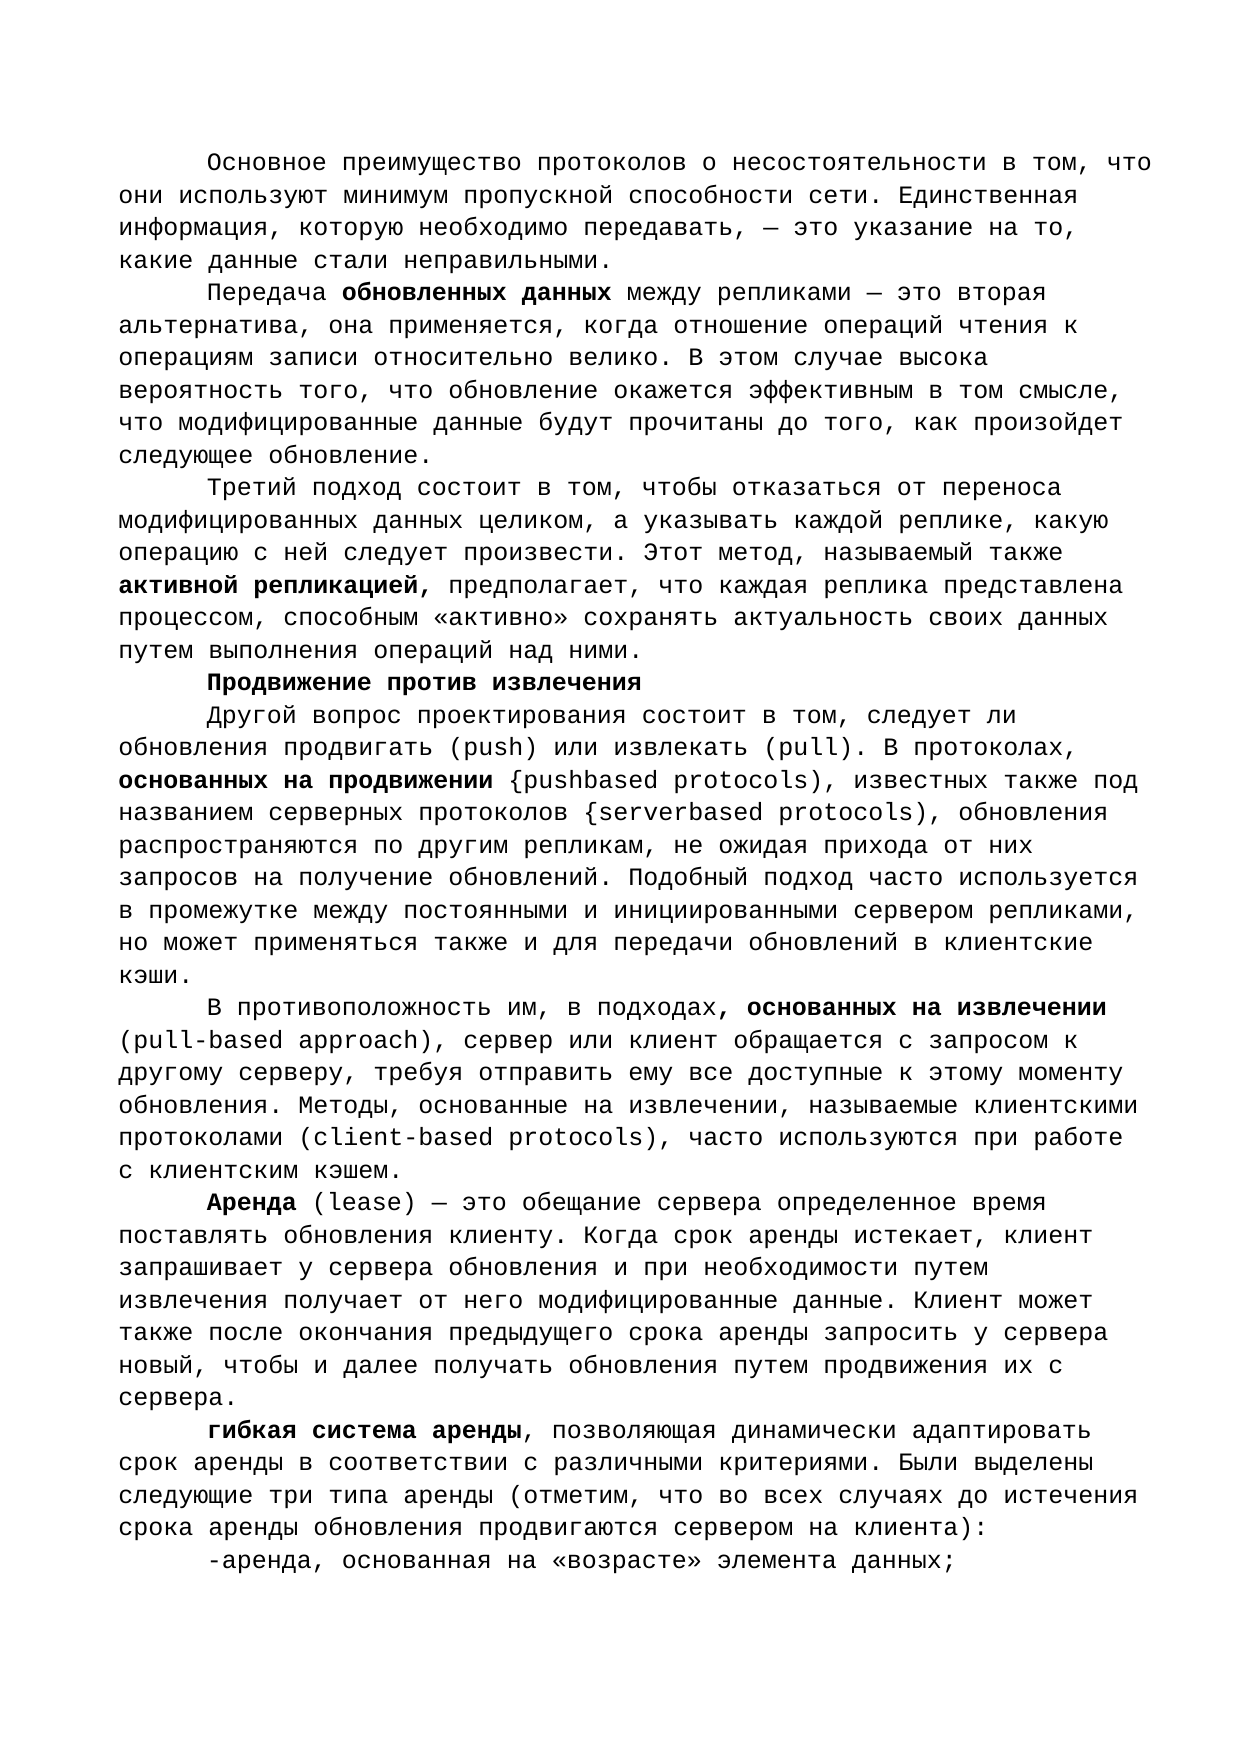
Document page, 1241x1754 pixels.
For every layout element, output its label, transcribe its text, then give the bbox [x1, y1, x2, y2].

text Другой вопрос проектирования состоит в том, следует ли обновления продвигать (push) или извлекать (pull). В протоколах, основанных на продвижении {pushbased protocols), известных также под названием серверных протоколов {serverbased protocols), обновления распространяются по другим репликам, не ожидая прихода от них запросов на получение обновлений. Подобный подход часто используется в промежутке между постоянными и инициированными сервером репликами, но может применяться также и для передачи обновлений в клиентские кэши. [118, 702, 1152, 991]
text Основное преимущество протоколов о несостоятельности в том, что они используют минимум пропускной способности сети. Единственная информация, которую необходимо передавать, — это указание на то, какие данные стали неправильными. [118, 150, 1152, 276]
text В противоположность им, в подходах, основанных на извлечении (pull-based approach), сервер или клиент обращается с запросом к другому серверу, требуя отправить ему все доступные к этому моменту обновления. Методы, основанные на извлечении, называемые клиентскими протоколами (client-based protocols), часто используются при работе с клиентским кэшем. [118, 995, 1152, 1186]
text Продвижение против извлечения [118, 670, 1152, 698]
text Передача обновленных данных между репликами — это вторая альтернатива, она применяется, когда отношение операций чтения к операциям записи относительно велико. В этом случае высока вероятность того, что обновление окажется эффективным в том смысле, что модифицированные данные будут прочитаны до того, как произойдет следующее обновление. [118, 280, 1152, 471]
text гибкая система аренды, позволяющая динамически адаптировать срок аренды в соответствии с различными критериями. Были выделены следующие три типа аренды (отметим, что во всех случаях до истечения срока аренды обновления продвигаются сервером на клиента): [118, 1417, 1152, 1543]
text Аренда (lease) — это обещание сервера определенное время поставлять обновления клиенту. Когда срок аренды истекает, клиент запрашивает у сервера обновления и при необходимости путем извлечения получает от него модифицированные данные. Клиент может также после окончания предыдущего срока аренды запросить у сервера новый, чтобы и далее получать обновления путем продвижения их с сервера. [118, 1190, 1152, 1413]
text Третий подход состоит в том, чтобы отказаться от переноса модифицированных данных целиком, а указывать каждой реплике, какую операцию с ней следует произвести. Этот метод, называемый также активной репликацией, предполагает, что каждая реплика представлена процессом, способным «активно» сохранять актуальность своих данных путем выполнения операций над ними. [118, 475, 1152, 666]
text -аренда, основанная на «возрасте» элемента данных; [118, 1547, 1152, 1576]
